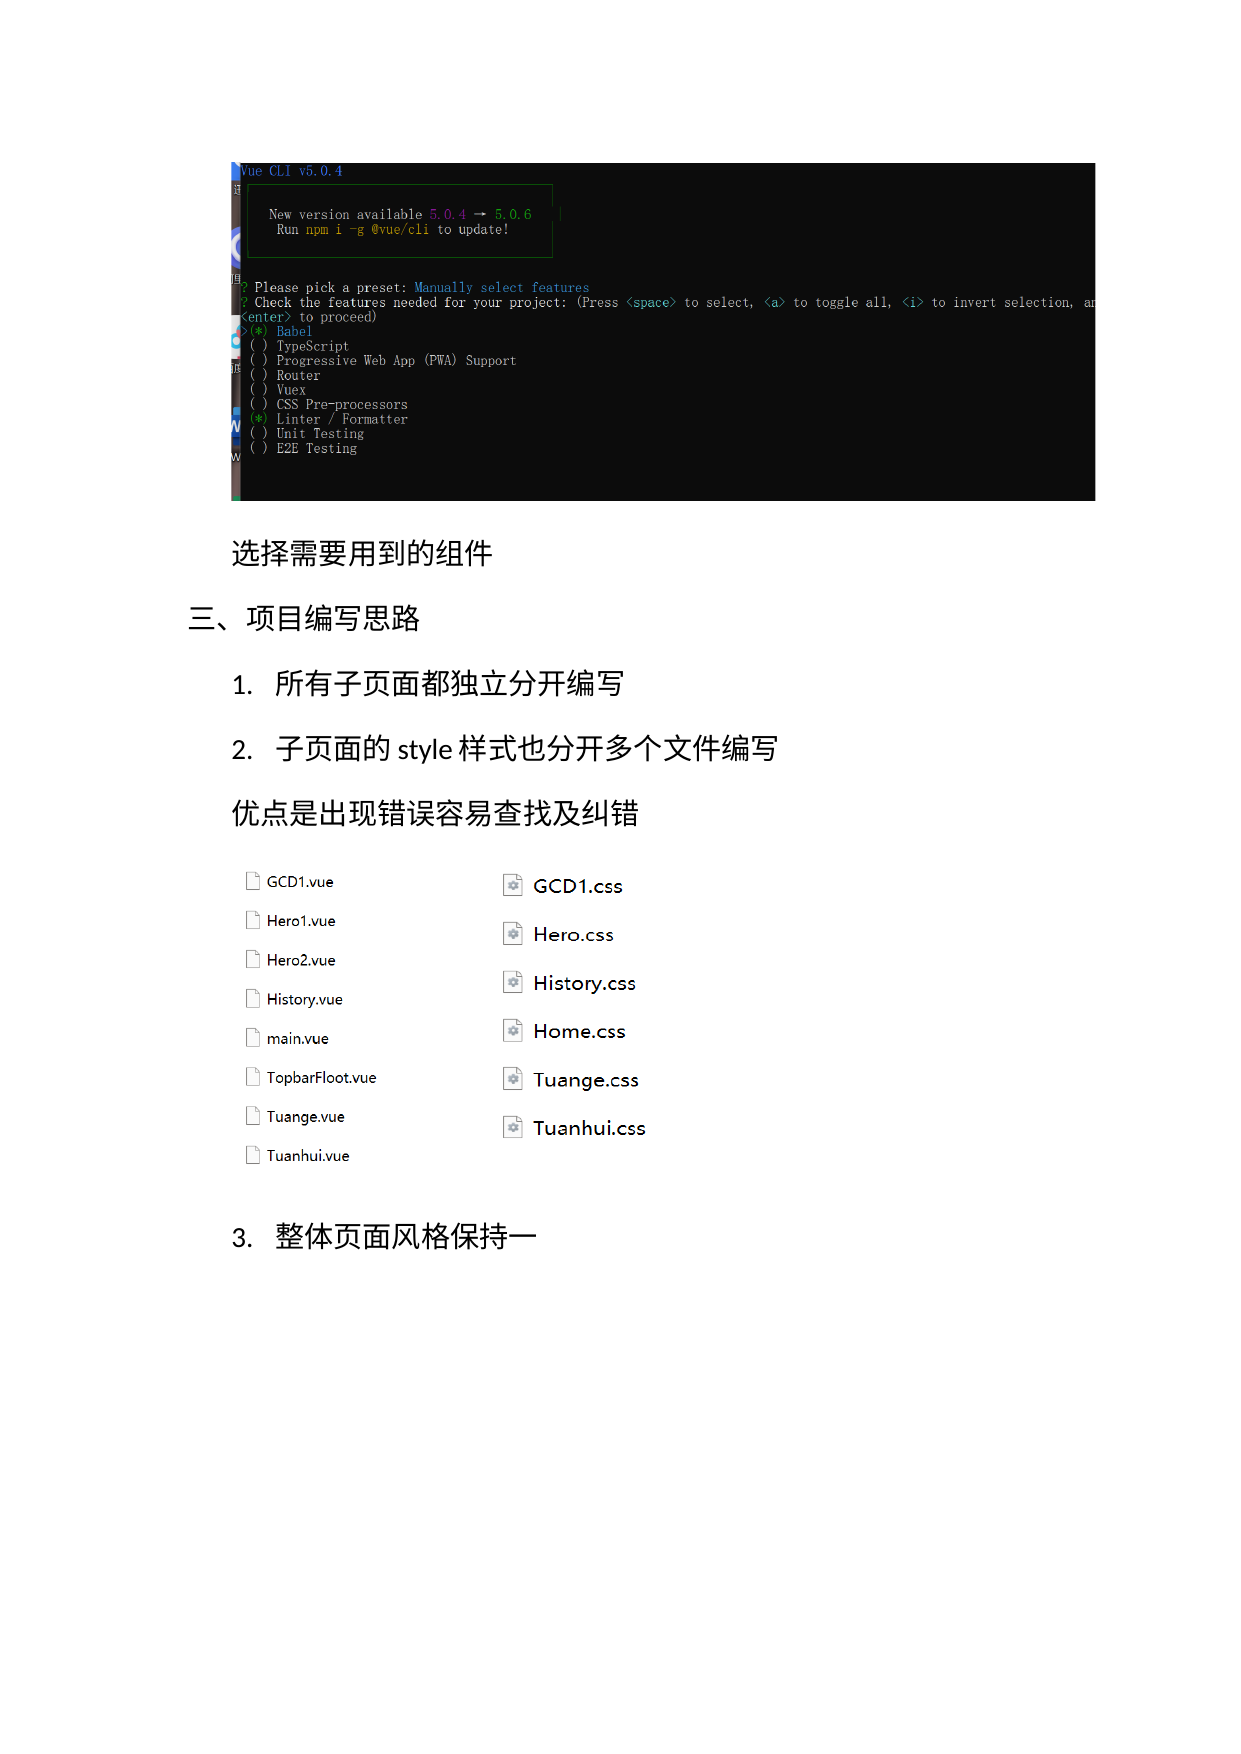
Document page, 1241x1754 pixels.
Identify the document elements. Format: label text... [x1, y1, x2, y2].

list 所有子页面都独立分开编写 [187, 649, 1053, 714]
picture [231, 844, 724, 1188]
list 整体页面风格保持一 [187, 1202, 1053, 1267]
list 子页面的style样式也分开多个文件编写 [187, 714, 1053, 779]
list 优点是出现错误容易查找及纠错 [231, 779, 1053, 844]
list 选择需要用到的组件 [187, 519, 1053, 584]
picture [231, 162, 1096, 501]
list 项目编写思路 [187, 584, 1053, 649]
